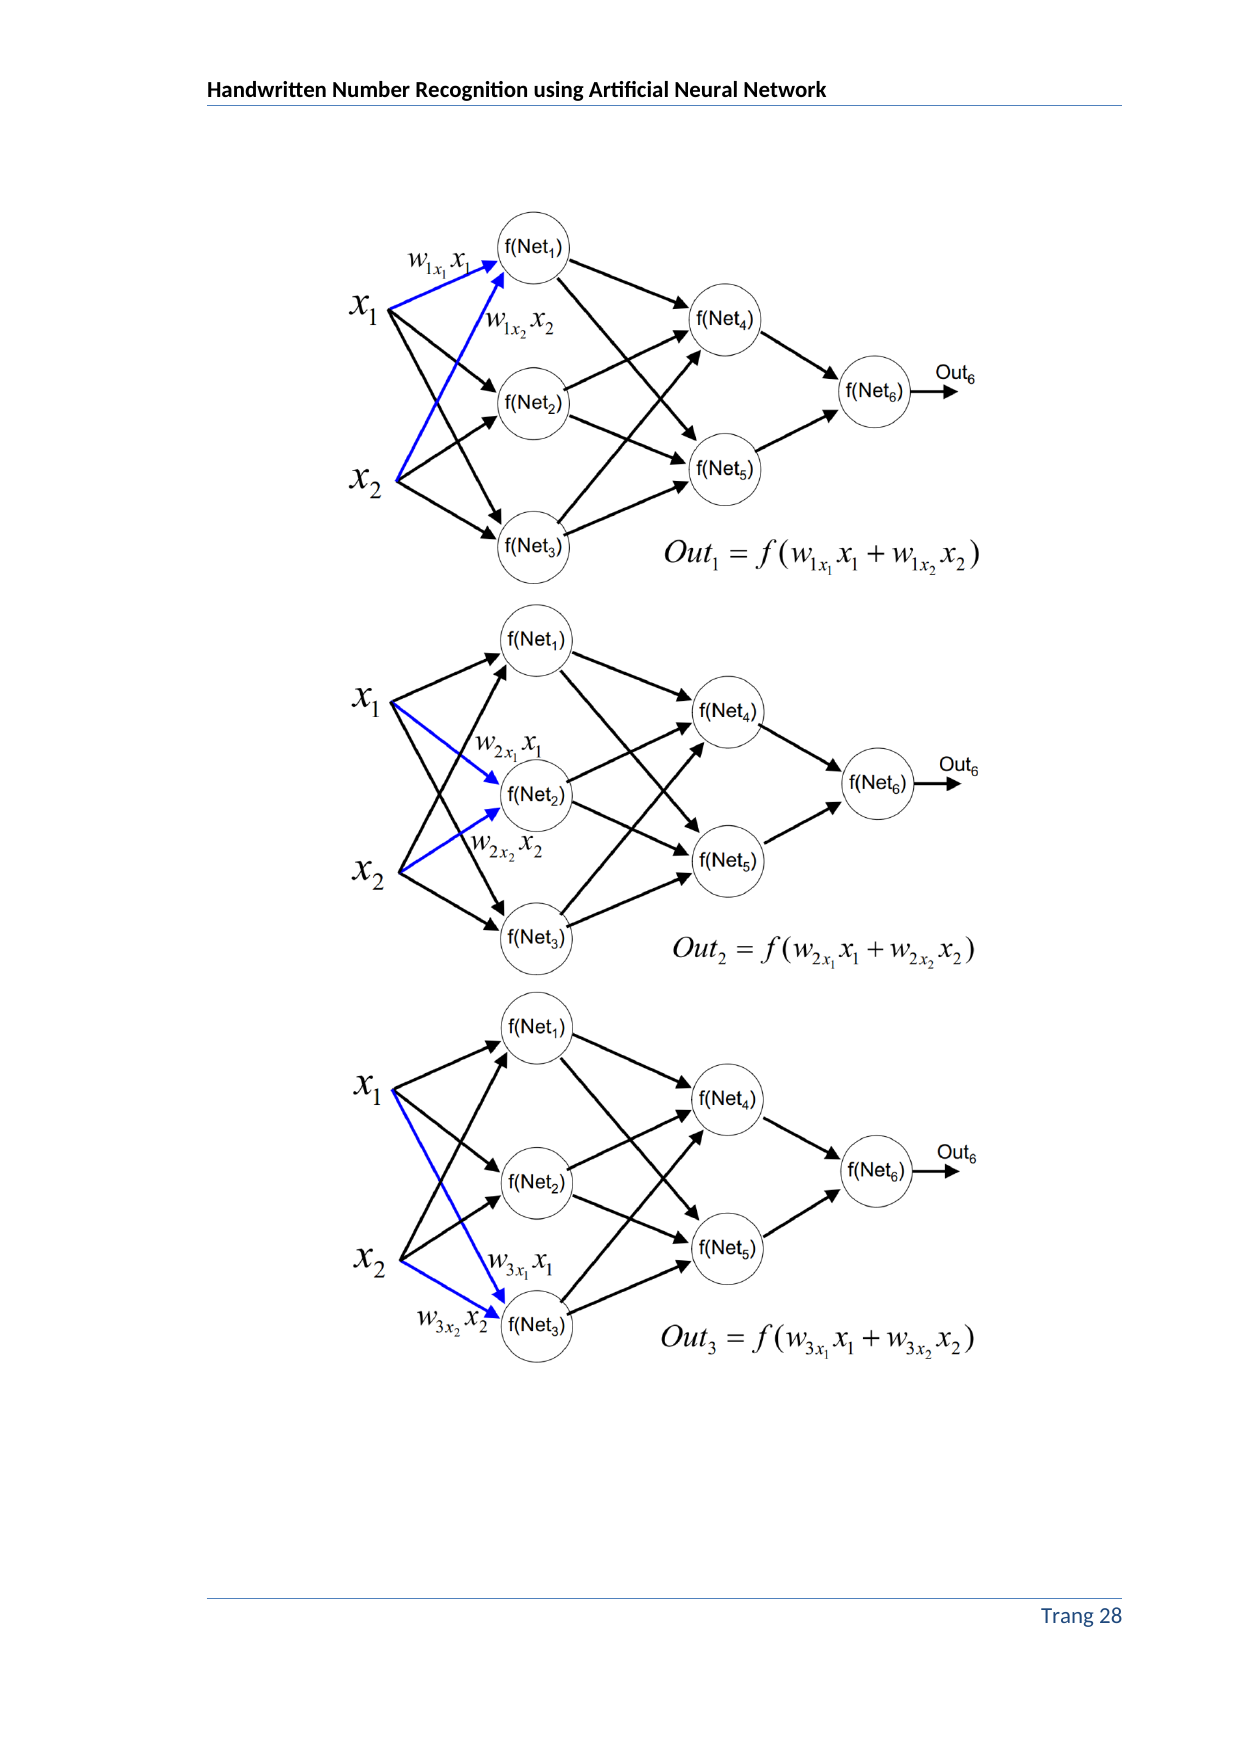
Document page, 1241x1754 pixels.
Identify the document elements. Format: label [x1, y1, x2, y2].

picture [346, 206, 983, 587]
picture [347, 600, 982, 977]
picture [349, 991, 980, 1363]
